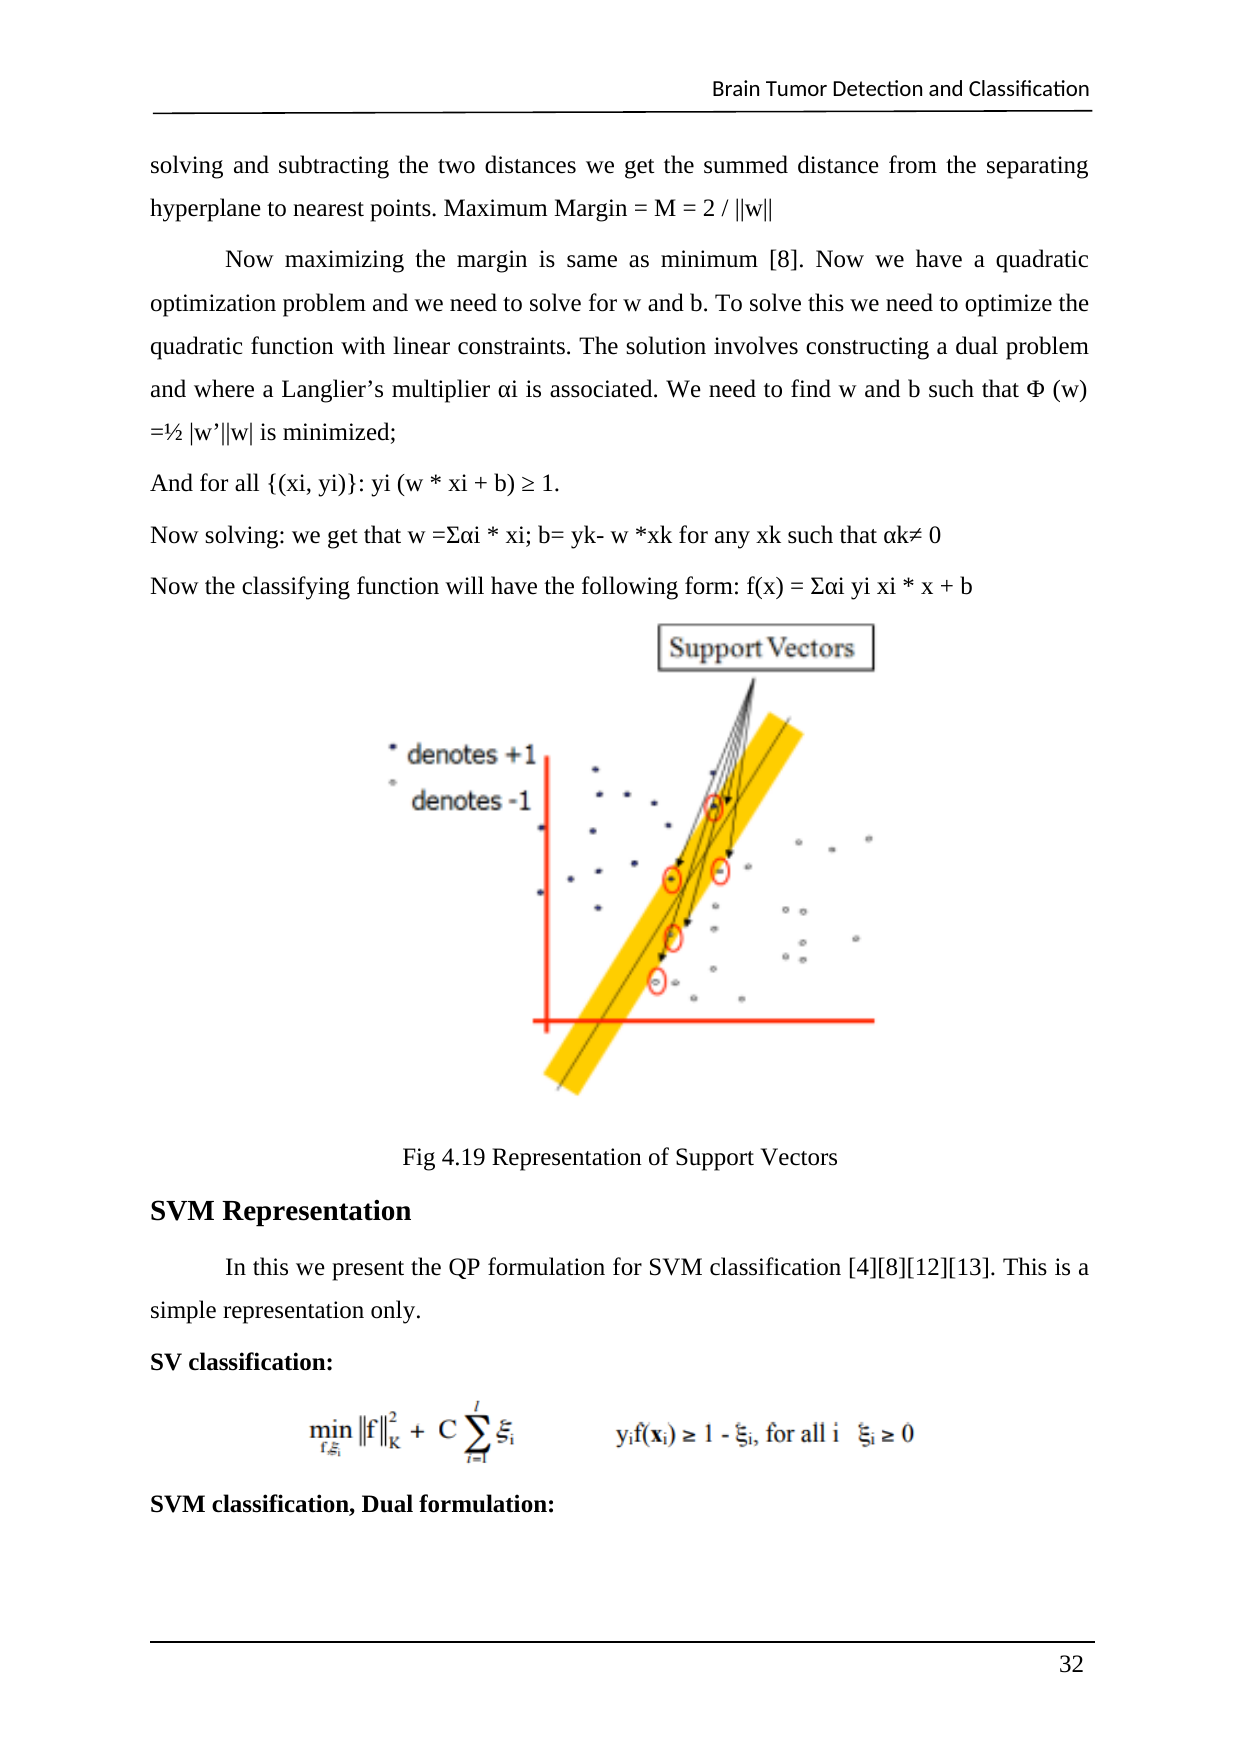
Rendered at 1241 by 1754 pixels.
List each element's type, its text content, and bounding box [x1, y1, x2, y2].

text Fig 4.19 Representation of Support Vectors [150, 1142, 1090, 1171]
text And for all {(xi, yi)}: yi (w * xi + b) ≥ 1. [150, 468, 1090, 497]
picture [289, 1398, 951, 1467]
text In this we present the QP formulation for SVM classification [4][8][12][13]. This is a simple representation only. [150, 1252, 1090, 1324]
text SVM classification, Dual formulation: [150, 1489, 1090, 1518]
text Now the classifying function will have the following form: f(x) = Σαi yi xi * x + b [150, 571, 1090, 600]
text SV classification: [150, 1347, 1090, 1375]
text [150, 150, 1090, 222]
picture [354, 622, 886, 1120]
text Now maximizing the margin is same as minimum [8]. Now we have a quadratic optimization problem and we need to solve for w and b. To solve this we need to optimize the quadratic function with linear constraints. The solution involves constructing a dual problem and where a Langlier’s multiplier αi is associated. We need to find w and b such that Φ (w) =½ |w’||w| is minimized; [150, 244, 1090, 446]
text SVM Representation [150, 1193, 1090, 1227]
text Now solving: we get that w =Σαi * xi; b= yk- w *xk for any xk such that αk≠ 0 [150, 520, 1090, 549]
